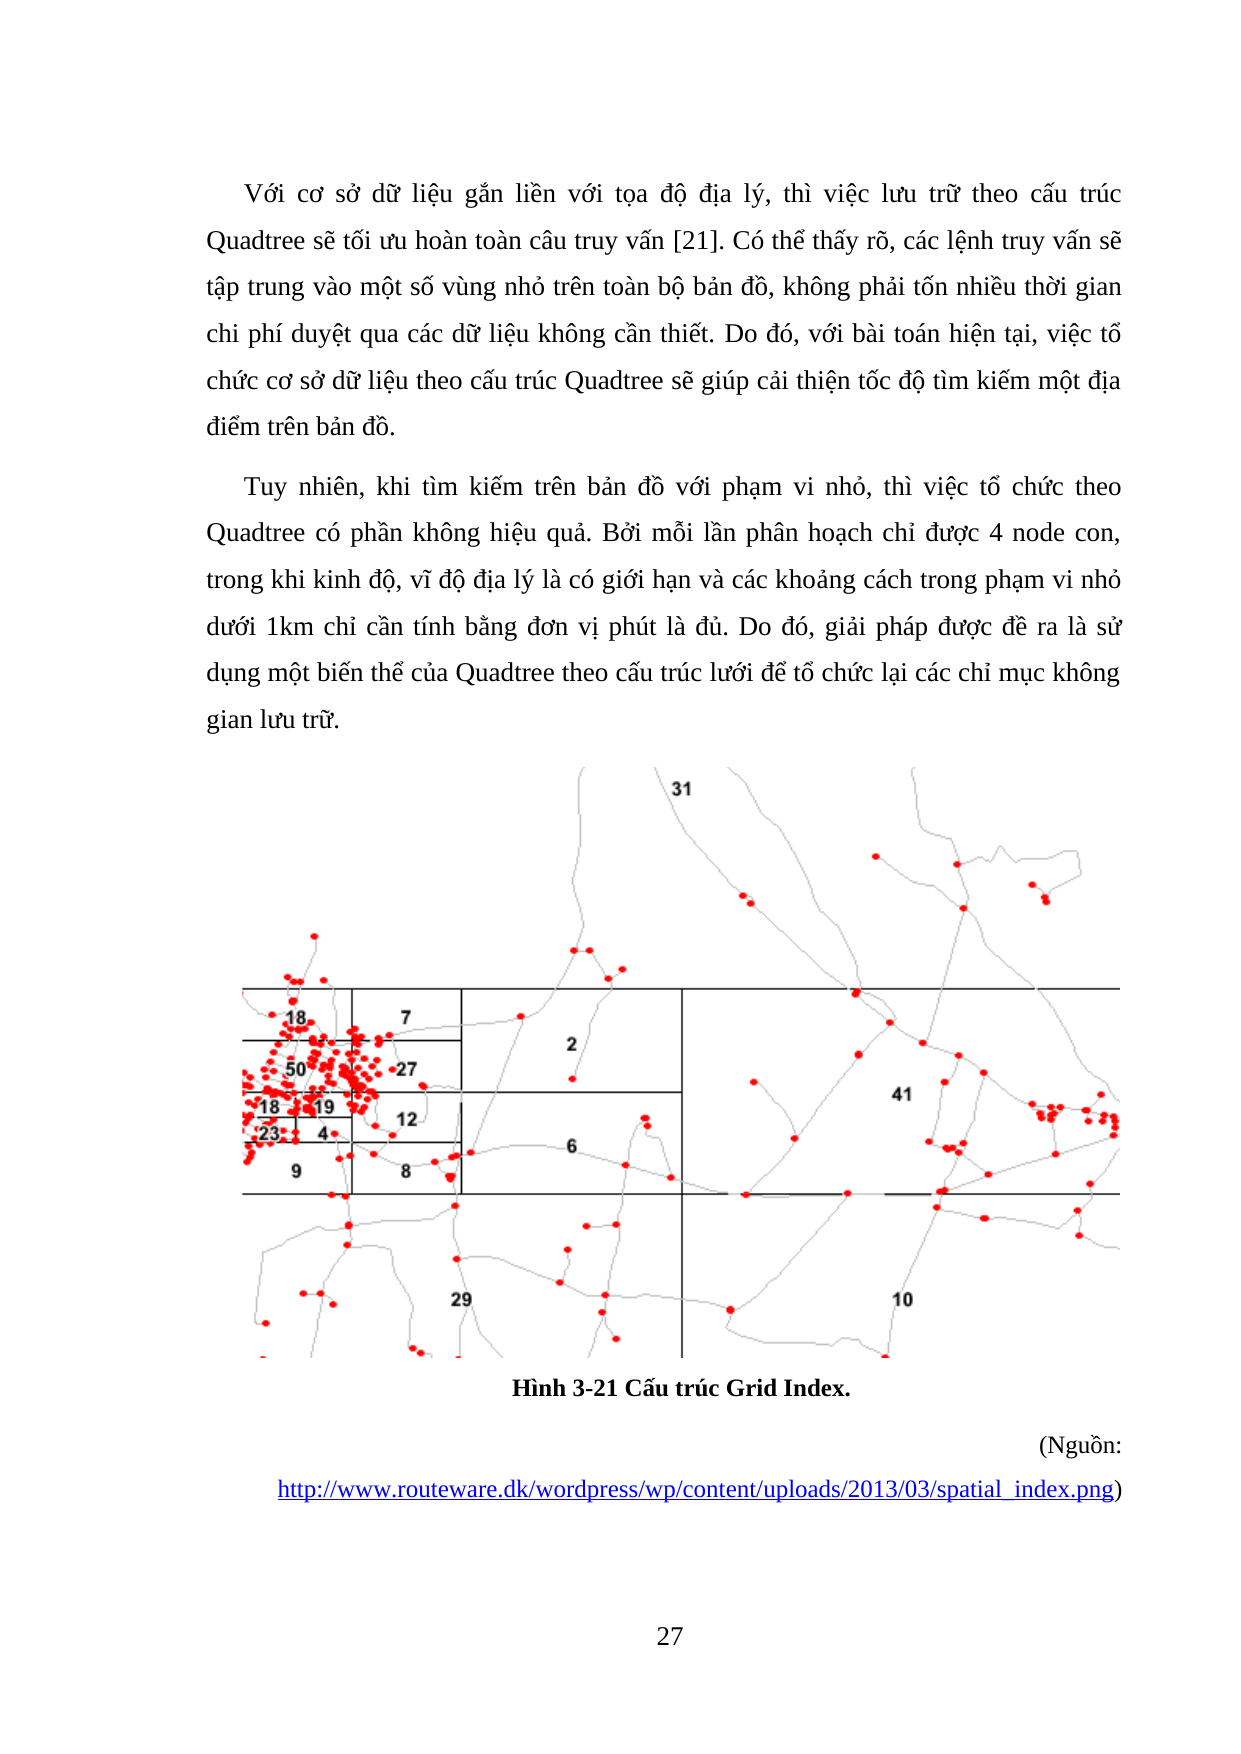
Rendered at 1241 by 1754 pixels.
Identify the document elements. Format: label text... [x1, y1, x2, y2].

picture [242, 767, 1120, 1358]
text Với cơ sở dữ liệu gắn liền với tọa độ địa lý, thì việc lưu trữ theo cấu trúc Quadtree sẽ tối ưu hoàn toàn câu truy vấn. Có thể thấy rõ, các lệnh truy vấn sẽ tập trung vào một số vùng nhỏ trên toàn bộ bản đồ, không phải tốn nhiều thời gian chi phí duyệt qua các dữ liệu không cần thiết. Do đó, với bài toán hiện tại, việc tổ chức cơ sở dữ liệu theo cấu trúc Quadtree sẽ giúp cải thiện tốc độ tìm kiếm một địa điểm trên bản đồ. [206, 177, 1122, 442]
text Tuy nhiên, khi tìm kiếm trên bản đồ với phạm vi nhỏ, thì việc tổ chức theo Quadtree có phần không hiệu quả. Bởi mỗi lần phân hoạch chỉ được 4 node con, trong khi kinh độ, vĩ độ địa lý là có giới hạn và các khoảng cách trong phạm vi nhỏ dưới 1km chỉ cần tính bằng đơn vị phút là đủ. Do đó, giải pháp được đề ra là sử dụng một biến thể của Quadtree theo cấu trúc lưới để tổ chức lại các chỉ mục không gian lưu trữ. [206, 470, 1122, 734]
